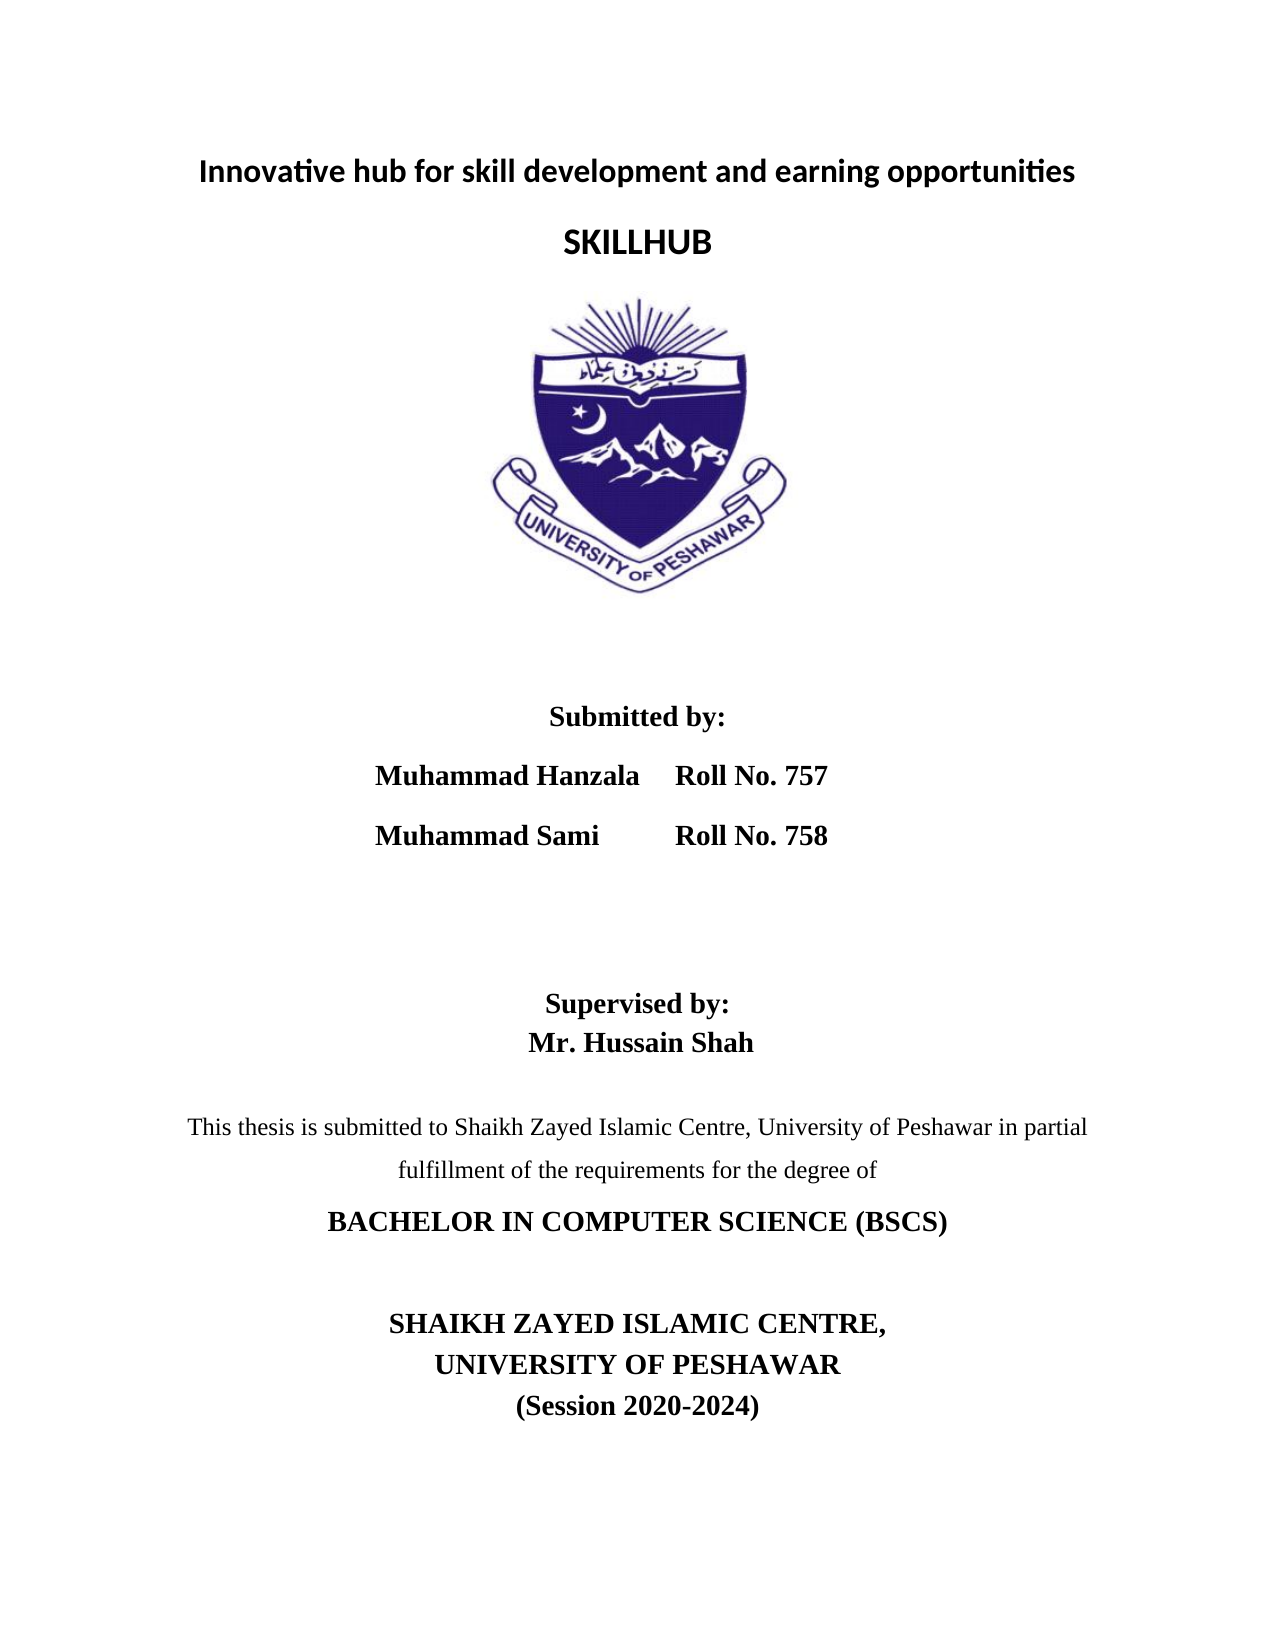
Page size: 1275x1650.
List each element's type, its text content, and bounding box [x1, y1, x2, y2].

text Muhammad Sami Roll No. 758 [300, 818, 1125, 851]
text This thesis is submitted to Shaikh Zayed Islamic Centre, University of Peshawar in partial fulfillment of the requirements for the degree of [150, 1112, 1125, 1184]
text SHAIKH ZAYED ISLAMIC CENTRE, [150, 1307, 1125, 1340]
text Submitted by: [150, 699, 1125, 732]
text Mr. Hussain Shah [150, 1025, 1125, 1058]
text Innovative hub for skill development and earning opportunities [150, 150, 1125, 191]
text Muhammad Hanzala Roll No. 757 [300, 758, 1125, 792]
picture [476, 291, 799, 615]
text UNIVERSITY OF PESHAWAR [150, 1347, 1125, 1381]
text (Session 2020-2024) [150, 1388, 1125, 1421]
text SKILLHUB [150, 218, 1125, 263]
text Supervised by: [150, 986, 1125, 1020]
text BACHELOR IN COMPUTER SCIENCE (BSCS) [150, 1204, 1125, 1237]
